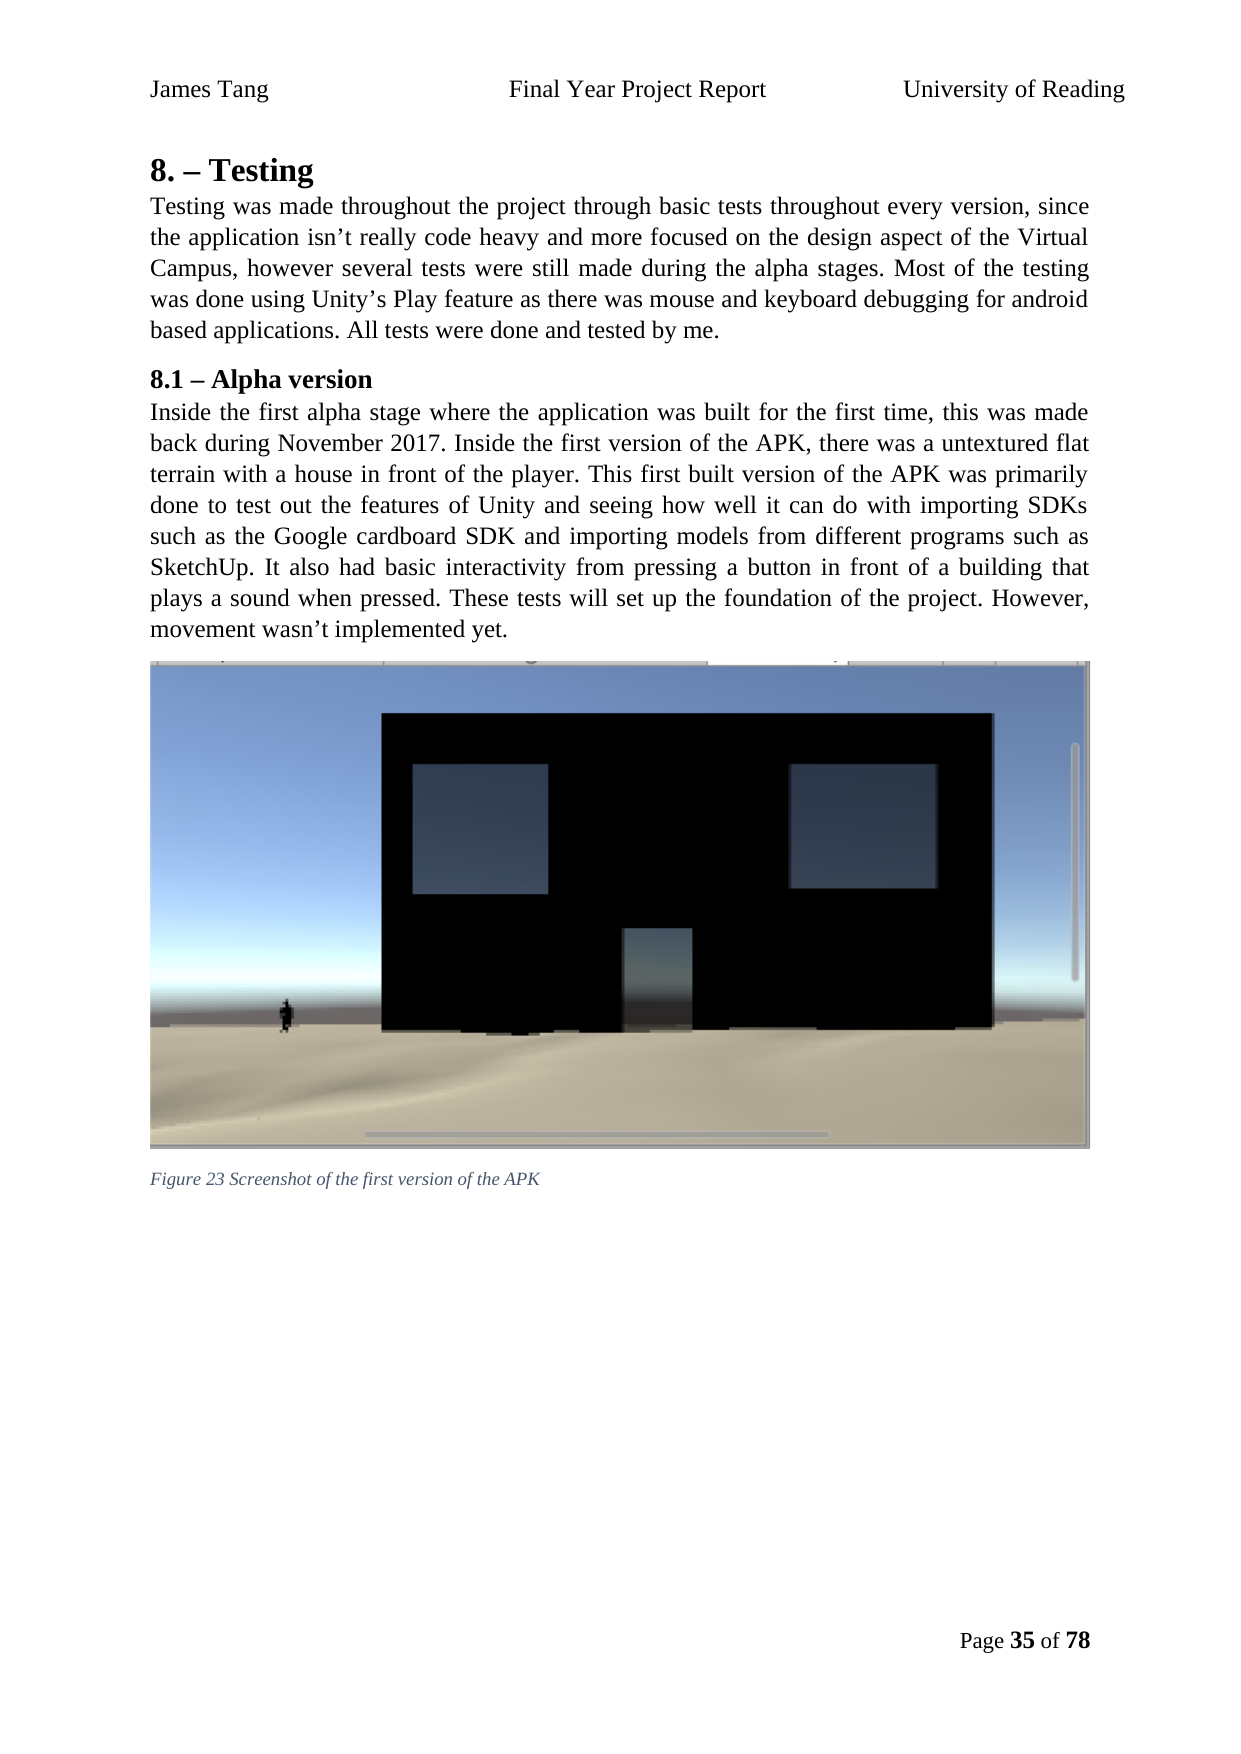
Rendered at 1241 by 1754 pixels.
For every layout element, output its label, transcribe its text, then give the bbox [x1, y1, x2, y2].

text Testing was made throughout the project through basic tests throughout every version, since the application isn’t really code heavy and more focused on the design aspect of the Virtual Campus, however several tests were still made during the alpha stages. Most of the testing was done using Unity’s Play feature as there was mouse and keyboard debugging for android based applications. All tests were done and tested by me. [150, 191, 1090, 344]
text Inside the first alpha stage where the application was built for the first time, this was made back during November 2017. Inside the first version of the APK, there was a untextured flat terrain with a house in front of the player. This first built version of the APK was primarily done to test out the features of Unity and seeing how well it can do with importing SDKs such as the Google cardboard SDK and importing models from different programs such as SketchUp. It also had basic interactivity from pressing a button in front of a building that plays a sound when pressed. These tests will set up the foundation of the project. However, movement wasn’t implemented yet. [150, 397, 1090, 643]
subtitle 8. – Testing [150, 150, 1090, 188]
text Figure 23 Screenshot of the first version of the APK [150, 1168, 1090, 1189]
subtitle 8.1 – Alpha version [150, 363, 1090, 394]
picture [150, 661, 1091, 1149]
